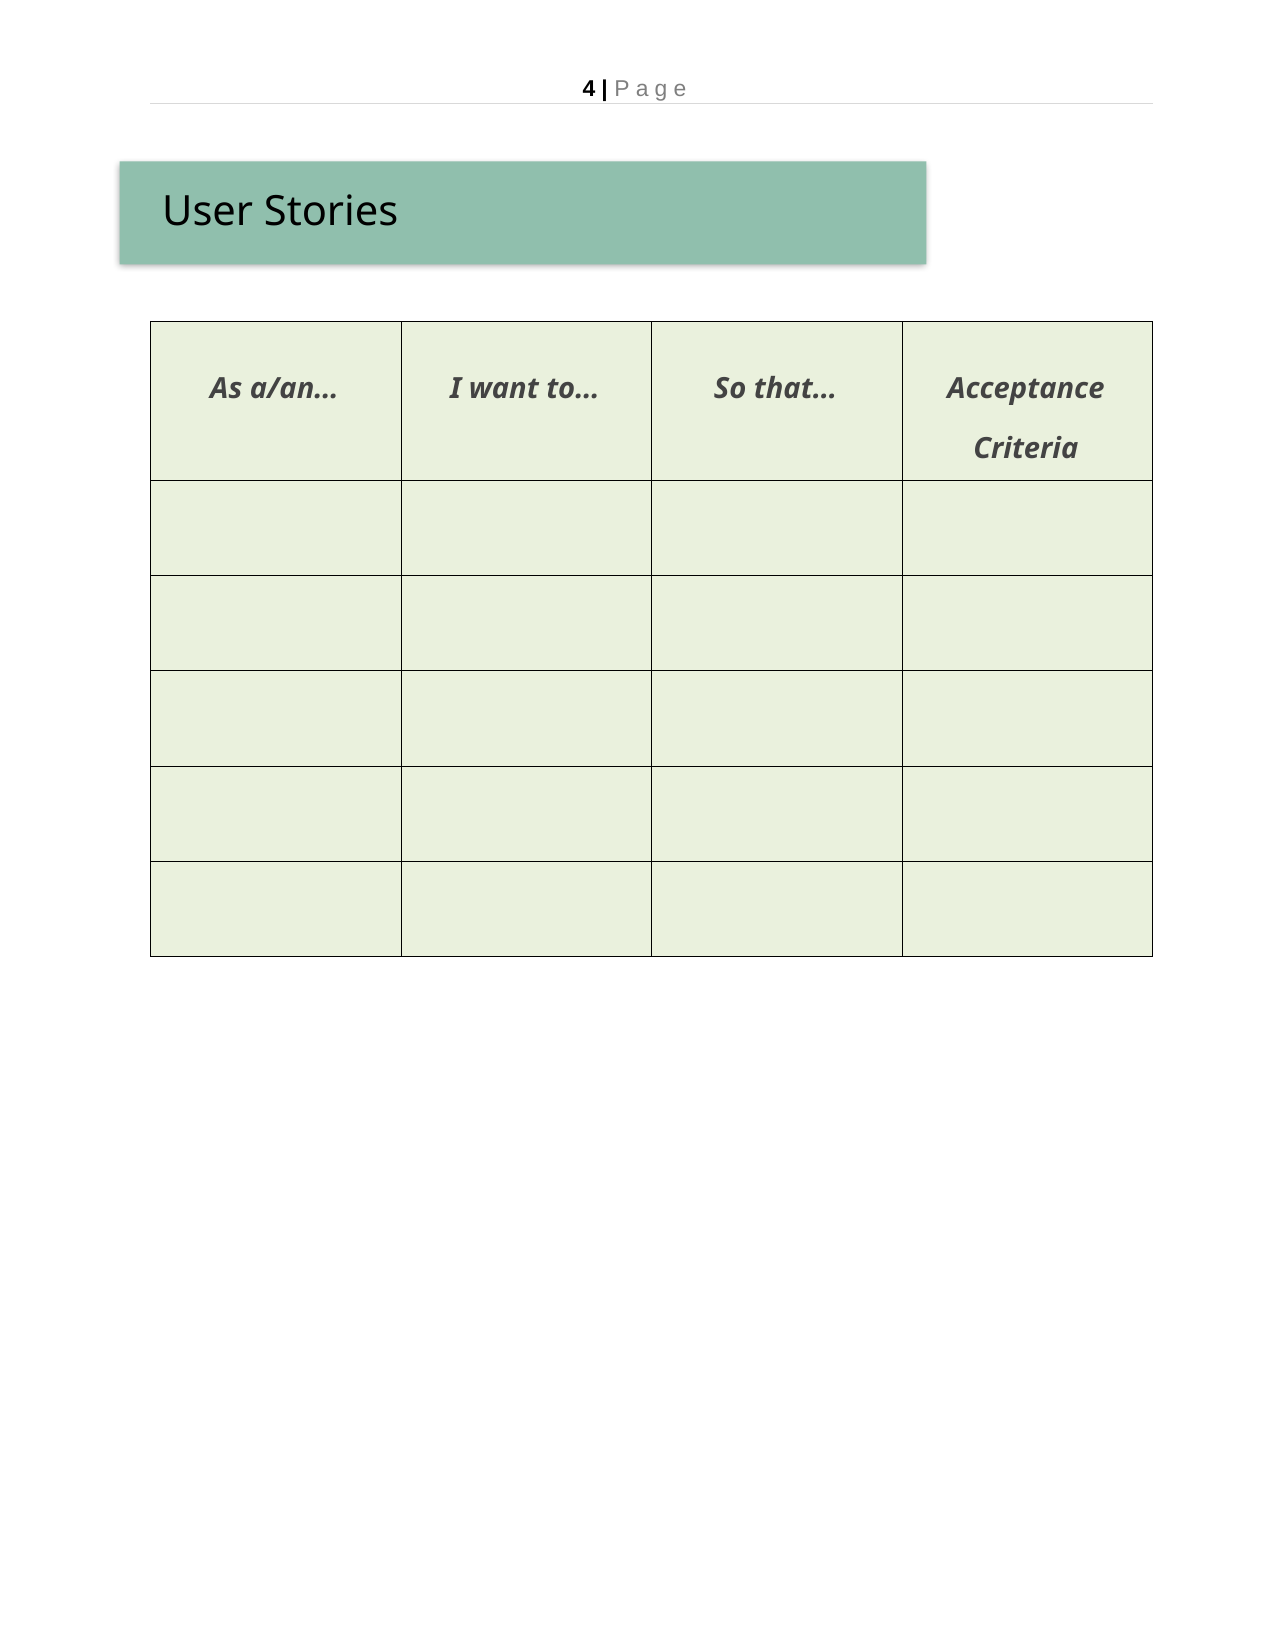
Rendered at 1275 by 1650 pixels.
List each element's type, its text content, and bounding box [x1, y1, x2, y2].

table_header So that… [652, 322, 902, 480]
table_header As a/an… [151, 322, 401, 480]
table_cell [402, 576, 651, 670]
table_cell [151, 862, 401, 956]
table_cell [652, 767, 902, 861]
table_cell [903, 862, 1152, 956]
table_cell [652, 671, 902, 766]
table_cell [402, 767, 651, 861]
table_cell [652, 481, 902, 575]
table_cell [402, 862, 651, 956]
table_cell [903, 767, 1152, 861]
table_cell [151, 671, 401, 766]
table_header I want to… [402, 322, 651, 480]
table_header Acceptance Criteria [903, 322, 1152, 480]
table_cell [151, 767, 401, 861]
table_cell [652, 862, 902, 956]
table_cell [402, 481, 651, 575]
table_cell [903, 576, 1152, 670]
table_cell [151, 481, 401, 575]
table_cell [903, 671, 1152, 766]
table_cell [402, 671, 651, 766]
table_cell [151, 576, 401, 670]
table_cell [652, 576, 902, 670]
table_cell [903, 481, 1152, 575]
